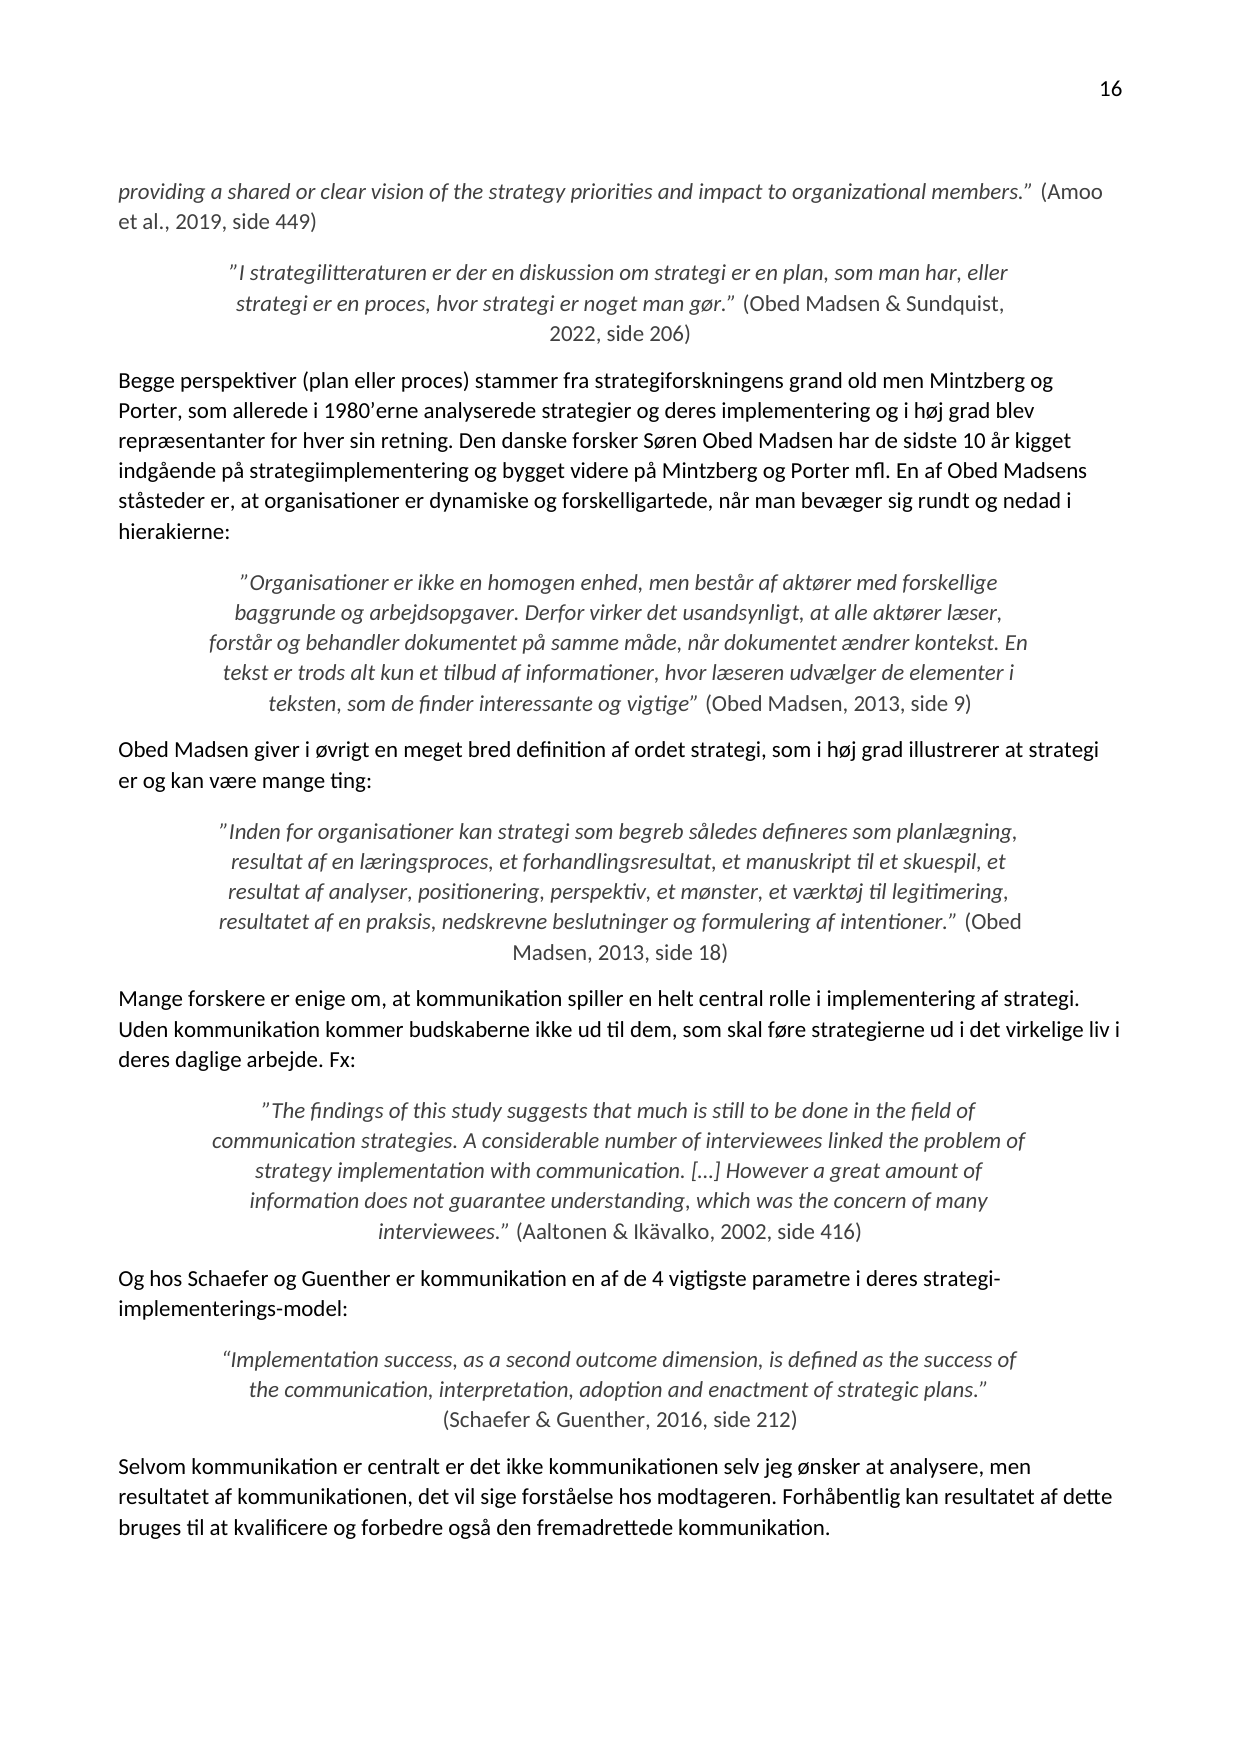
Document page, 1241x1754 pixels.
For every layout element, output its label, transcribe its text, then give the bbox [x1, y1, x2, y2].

text ”The findings of this study suggests that much is still to be done in the field of communication strategies. A considerable number of interviewees linked the problem of strategy implementation with communication. […] However a great amount of information does not guarantee understanding, which was the concern of many interviewees.” (Aaltonen & Ikävalko, 2002, side 416) [208, 1096, 1032, 1245]
text ”I strategilitteraturen er der en diskussion om strategi er en plan, som man har, eller strategi er en proces, hvor strategi er noget man gør.” (Obed Madsen & Sundquist, 2022, side 206) [208, 258, 1032, 347]
text Og hos Schaefer og Guenther er kommunikation en af de 4 vigtigste parametre i deres strategi-implementerings-model: [118, 1264, 1122, 1322]
text Obed Madsen giver i øvrigt en meget bred definition af ordet strategi, som i høj grad illustrerer at strategi er og kan være mange ting: [118, 736, 1122, 794]
text Begge perspektiver (plan eller proces) stammer fra strategiforskningens grand old men Mintzberg og Porter, som allerede i 1980’erne analyserede strategier og deres implementering og i høj grad blev repræsentanter for hver sin retning. Den danske forsker Søren Obed Madsen har de sidste 10 år kigget indgående på strategiimplementering og bygget videre på Mintzberg og Porter mfl. En af Obed Madsens ståsteder er, at organisationer er dynamiske og forskelligartede, når man bevæger sig rundt og nedad i hierakierne: [118, 366, 1122, 545]
text “Implementation success, as a second outcome dimension, is defined as the success of the communication, interpretation, adoption and enactment of strategic plans.” (Schaefer & Guenther, 2016, side 212) [208, 1345, 1032, 1433]
text Mange forskere er enige om, at kommunikation spiller en helt central rolle i implementering af strategi. Uden kommunikation kommer budskaberne ikke ud til dem, som skal føre strategierne ud i det virkelige liv i deres daglige arbejde. Fx: [118, 984, 1122, 1073]
text Selvom kommunikation er centralt er det ikke kommunikationen selv jeg ønsker at analysere, men resultatet af kommunikationen, det vil sige forståelse hos modtageren. Forhåbentlig kan resultatet af dette bruges til at kvalificere og forbedre også den fremadrettede kommunikation. [118, 1452, 1122, 1541]
text ”Inden for organisationer kan strategi som begreb således defineres som planlægning, resultat af en læringsproces, et forhandlingsresultat, et manuskript til et skuespil, et resultat af analyser, positionering, perspektiv, et mønster, et værktøj til legitimering, resultatet af en praksis, nedskrevne beslutninger og formulering af intentioner.” (Obed Madsen, 2013, side 18) [208, 817, 1032, 966]
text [118, 177, 1122, 235]
text ”Organisationer er ikke en homogen enhed, men består af aktører med forskellige baggrunde og arbejdsopgaver. Derfor virker det usandsynligt, at alle aktører læser, forstår og behandler dokumentet på samme måde, når dokumentet ændrer kontekst. En tekst er trods alt kun et tilbud af informationer, hvor læseren udvælger de elementer i teksten, som de finder interessante og vigtige” (Obed Madsen, 2013, side 9) [208, 568, 1032, 717]
